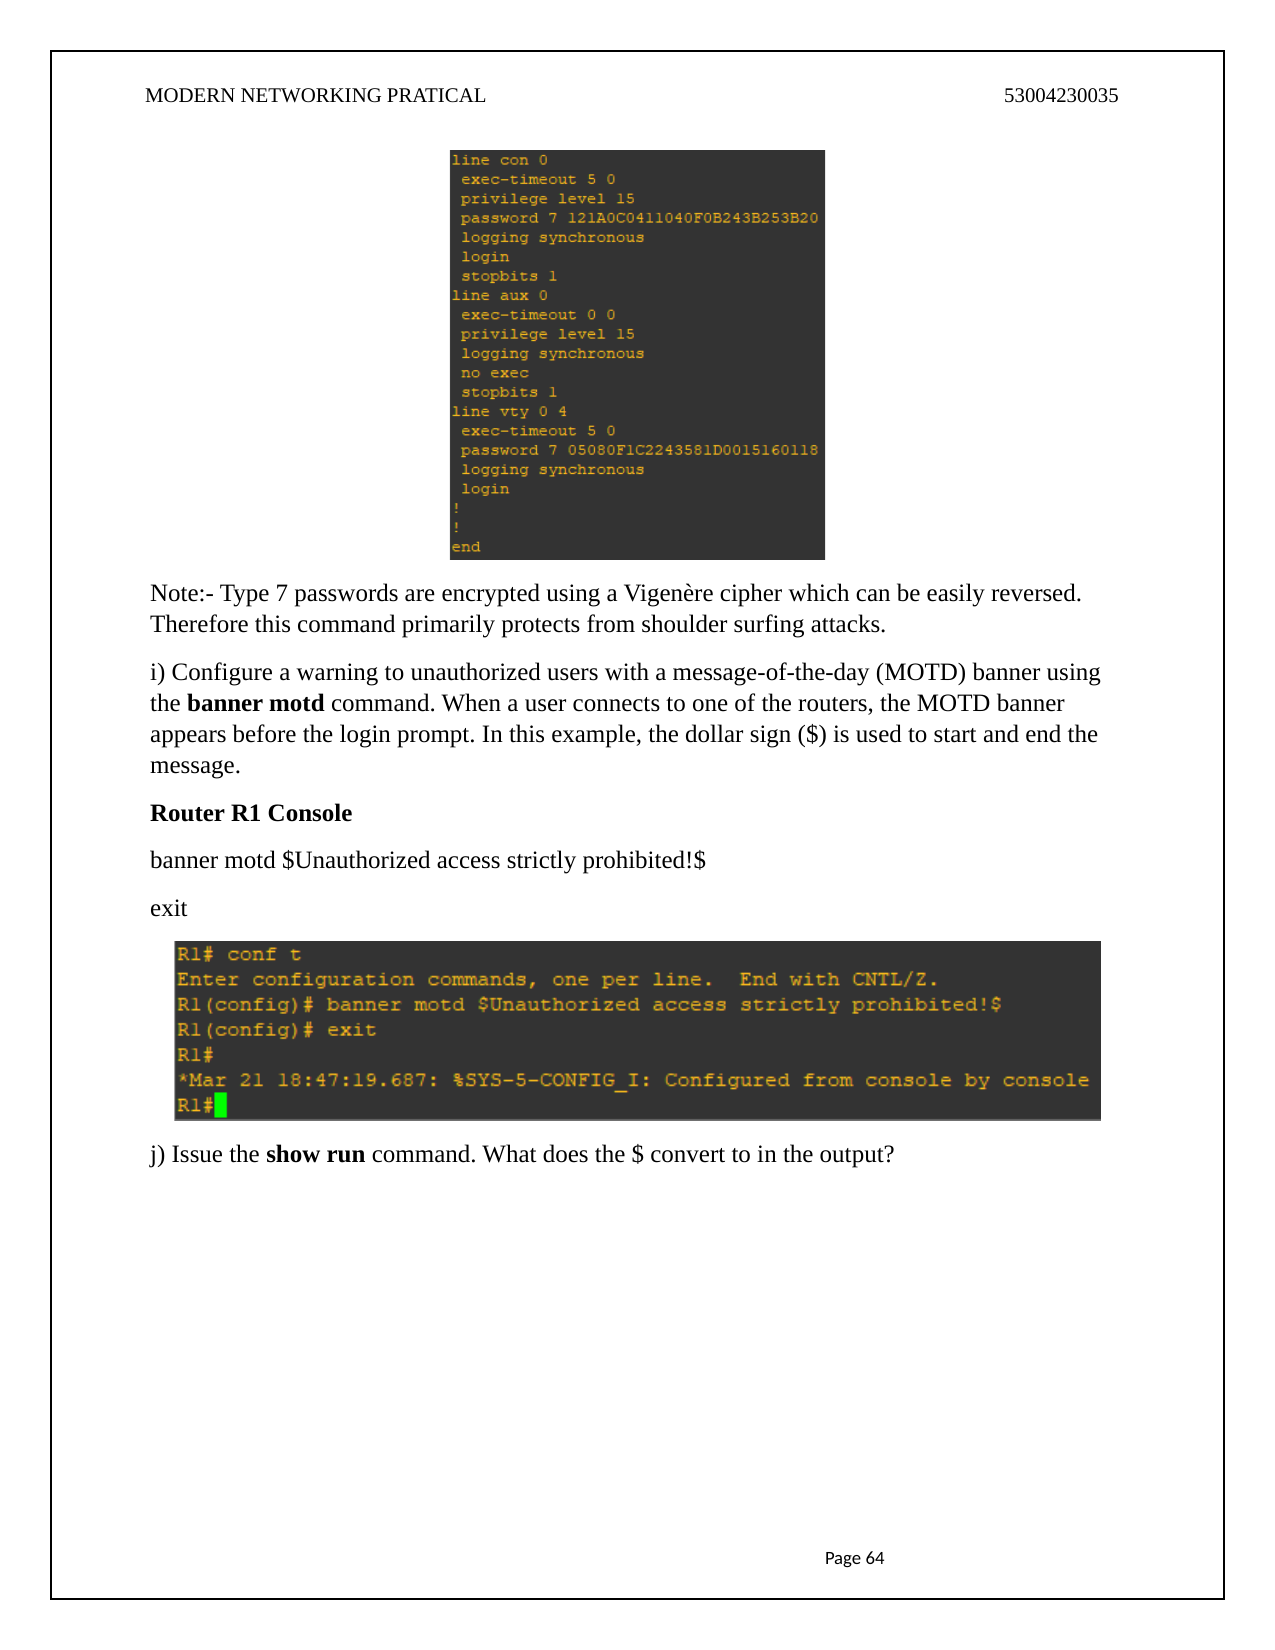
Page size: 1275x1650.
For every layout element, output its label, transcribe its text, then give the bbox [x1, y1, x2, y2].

text Note:- Type 7 passwords are encrypted using a Vigenère cipher which can be easily reversed. Therefore this command primarily protects from shoulder surfing attacks. [150, 578, 1125, 638]
text Router R1 Console [150, 798, 1125, 827]
picture [174, 941, 1101, 1121]
text i) Configure a warning to unauthorized users with a message-of-the-day (MOTD) banner using the banner motd command. When a user connects to one of the routers, the MOTD banner appears before the login prompt. In this example, the dollar sign ($) is used to start and end the message. [150, 657, 1125, 779]
text exit [150, 893, 1125, 922]
picture [449, 150, 826, 560]
text banner motd $Unauthorized access strictly prohibited!$ [150, 846, 1125, 874]
text j) Issue the show run command. What does the $ convert to in the output? [150, 1139, 1125, 1168]
